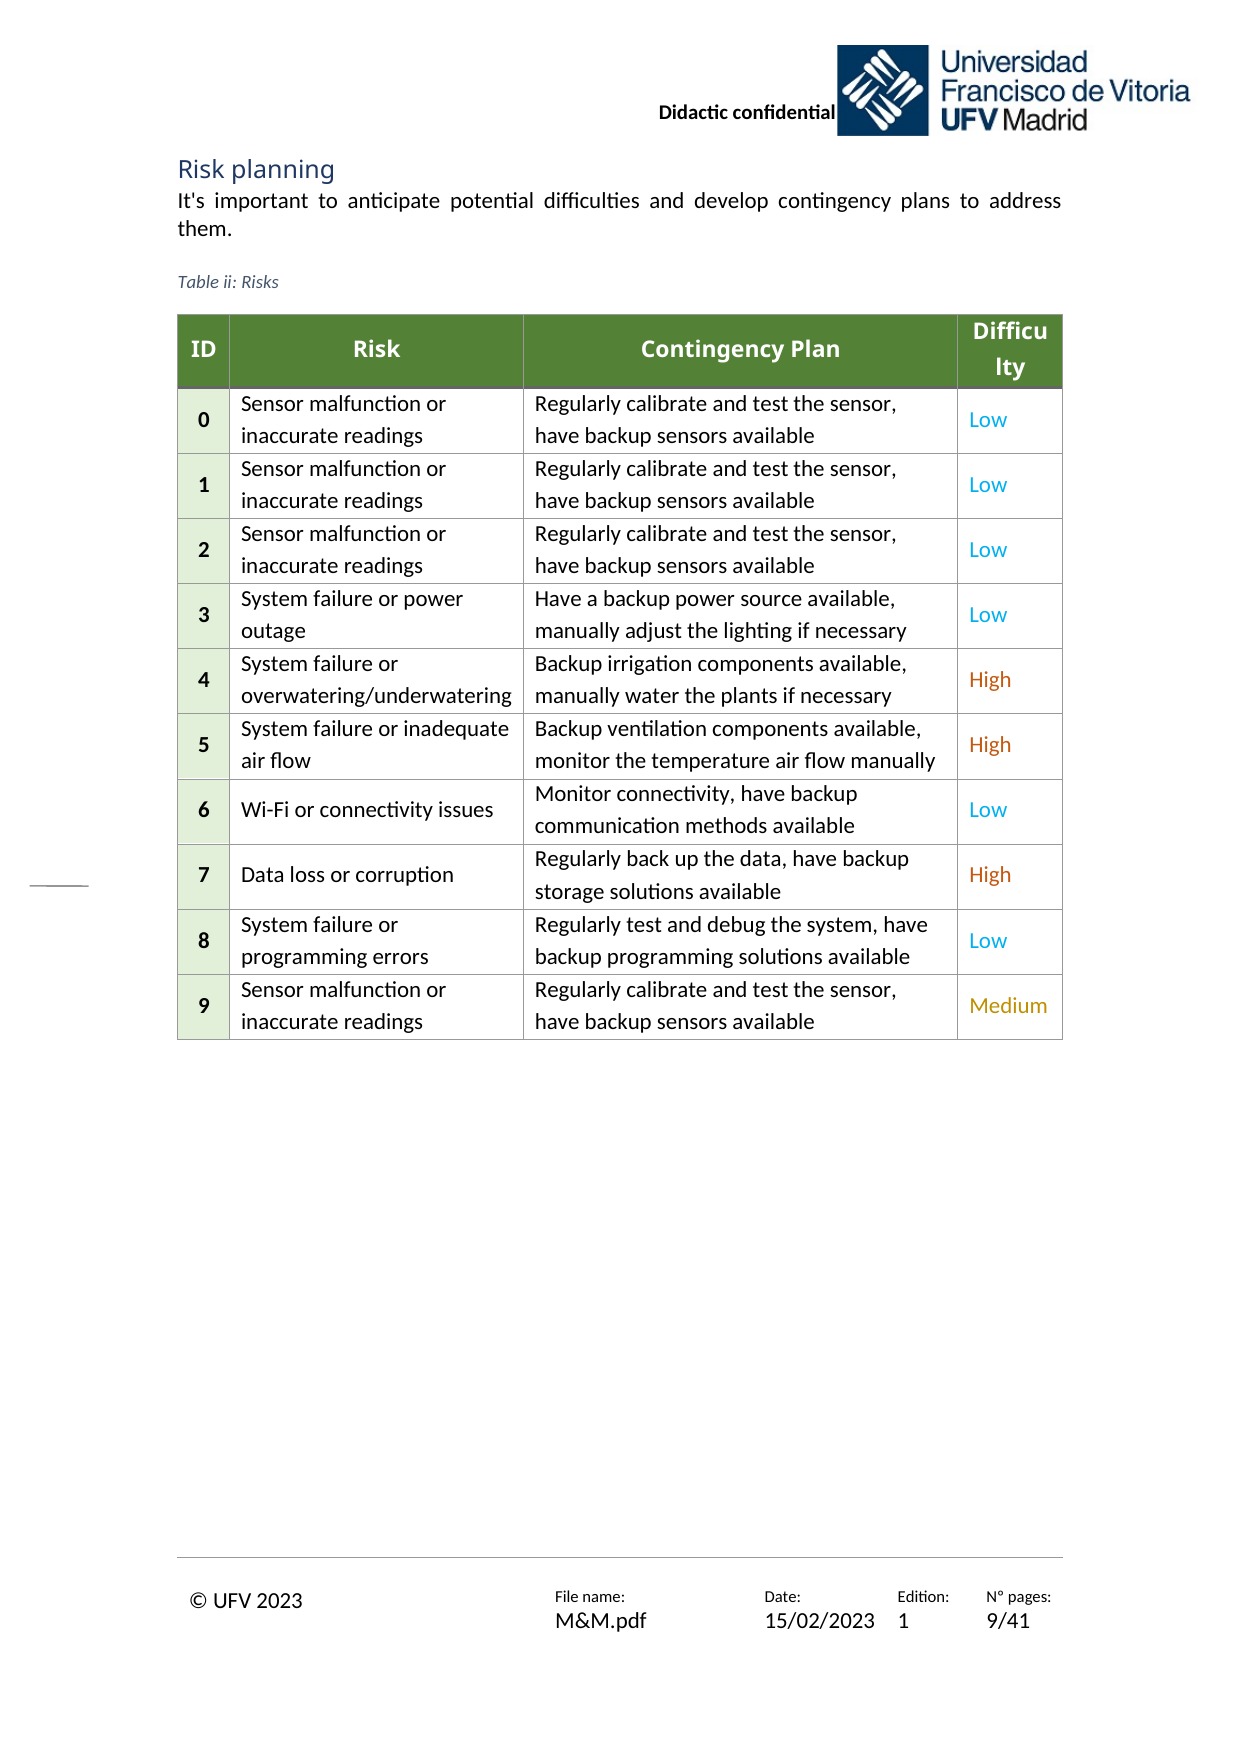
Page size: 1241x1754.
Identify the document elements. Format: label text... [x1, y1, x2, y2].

table_cell Low [958, 910, 1062, 974]
table_header Difficulty [958, 315, 1062, 386]
table_cell Backup ventilation components available, monitor the temperature air flow manually [524, 714, 957, 778]
table_cell High [958, 649, 1062, 713]
table_cell Regularly test and debug the system, have backup programming solutions available [524, 910, 957, 974]
table_cell Wi-Fi or connectivity issues [230, 780, 523, 843]
table_cell Monitor connectivity, have backup communication methods available [524, 780, 957, 843]
table_cell 7 [178, 845, 229, 909]
table_cell 1 [178, 454, 229, 518]
table_header Contingency Plan [524, 315, 957, 386]
table_cell Regularly calibrate and test the sensor, have backup sensors available [524, 389, 957, 453]
picture [837, 45, 1213, 136]
table_cell System failure or inadequate air flow [230, 714, 523, 778]
table_cell Low [958, 780, 1062, 843]
table_cell 5 [178, 714, 229, 778]
table_cell Sensor malfunction or inaccurate readings [230, 519, 523, 583]
table_cell Low [958, 584, 1062, 648]
table_cell System failure or overwatering/underwatering [230, 649, 523, 713]
table_cell Regularly back up the data, have backup storage solutions available [524, 845, 957, 909]
table_cell 6 [178, 780, 229, 843]
table_cell Have a backup power source available, manually adjust the lighting if necessary [524, 584, 957, 648]
table_header ID [178, 315, 229, 386]
table_cell High [958, 845, 1062, 909]
table_cell Regularly calibrate and test the sensor, have backup sensors available [524, 454, 957, 518]
text It's important to anticipate potential difficulties and develop contingency plans to address them. [177, 186, 1063, 242]
table_cell 4 [178, 649, 229, 713]
table_cell Data loss or corruption [230, 845, 523, 909]
table_cell 0 [178, 389, 229, 453]
table_cell Sensor malfunction or inaccurate readings [230, 454, 523, 518]
table_cell 8 [178, 910, 229, 974]
subtitle Risk planning [177, 152, 1063, 186]
table_cell Low [958, 389, 1062, 453]
table_cell High [958, 714, 1062, 778]
table_cell System failure or power outage [230, 584, 523, 648]
table_cell 2 [178, 519, 229, 583]
table_cell Medium [958, 975, 1062, 1039]
table_cell 9 [178, 975, 229, 1039]
table_header Risk [230, 315, 523, 386]
table_cell Regularly calibrate and test the sensor, have backup sensors available [524, 519, 957, 583]
table_cell 3 [178, 584, 229, 648]
table_cell Low [958, 454, 1062, 518]
text Table ii: Risks [177, 270, 1063, 293]
table_cell Regularly calibrate and test the sensor, have backup sensors available [524, 975, 957, 1039]
table_cell Backup irrigation components available, manually water the plants if necessary [524, 649, 957, 713]
table_cell Sensor malfunction or inaccurate readings [230, 975, 523, 1039]
table_cell System failure or programming errors [230, 910, 523, 974]
table_cell Low [958, 519, 1062, 583]
table_cell Sensor malfunction or inaccurate readings [230, 389, 523, 453]
